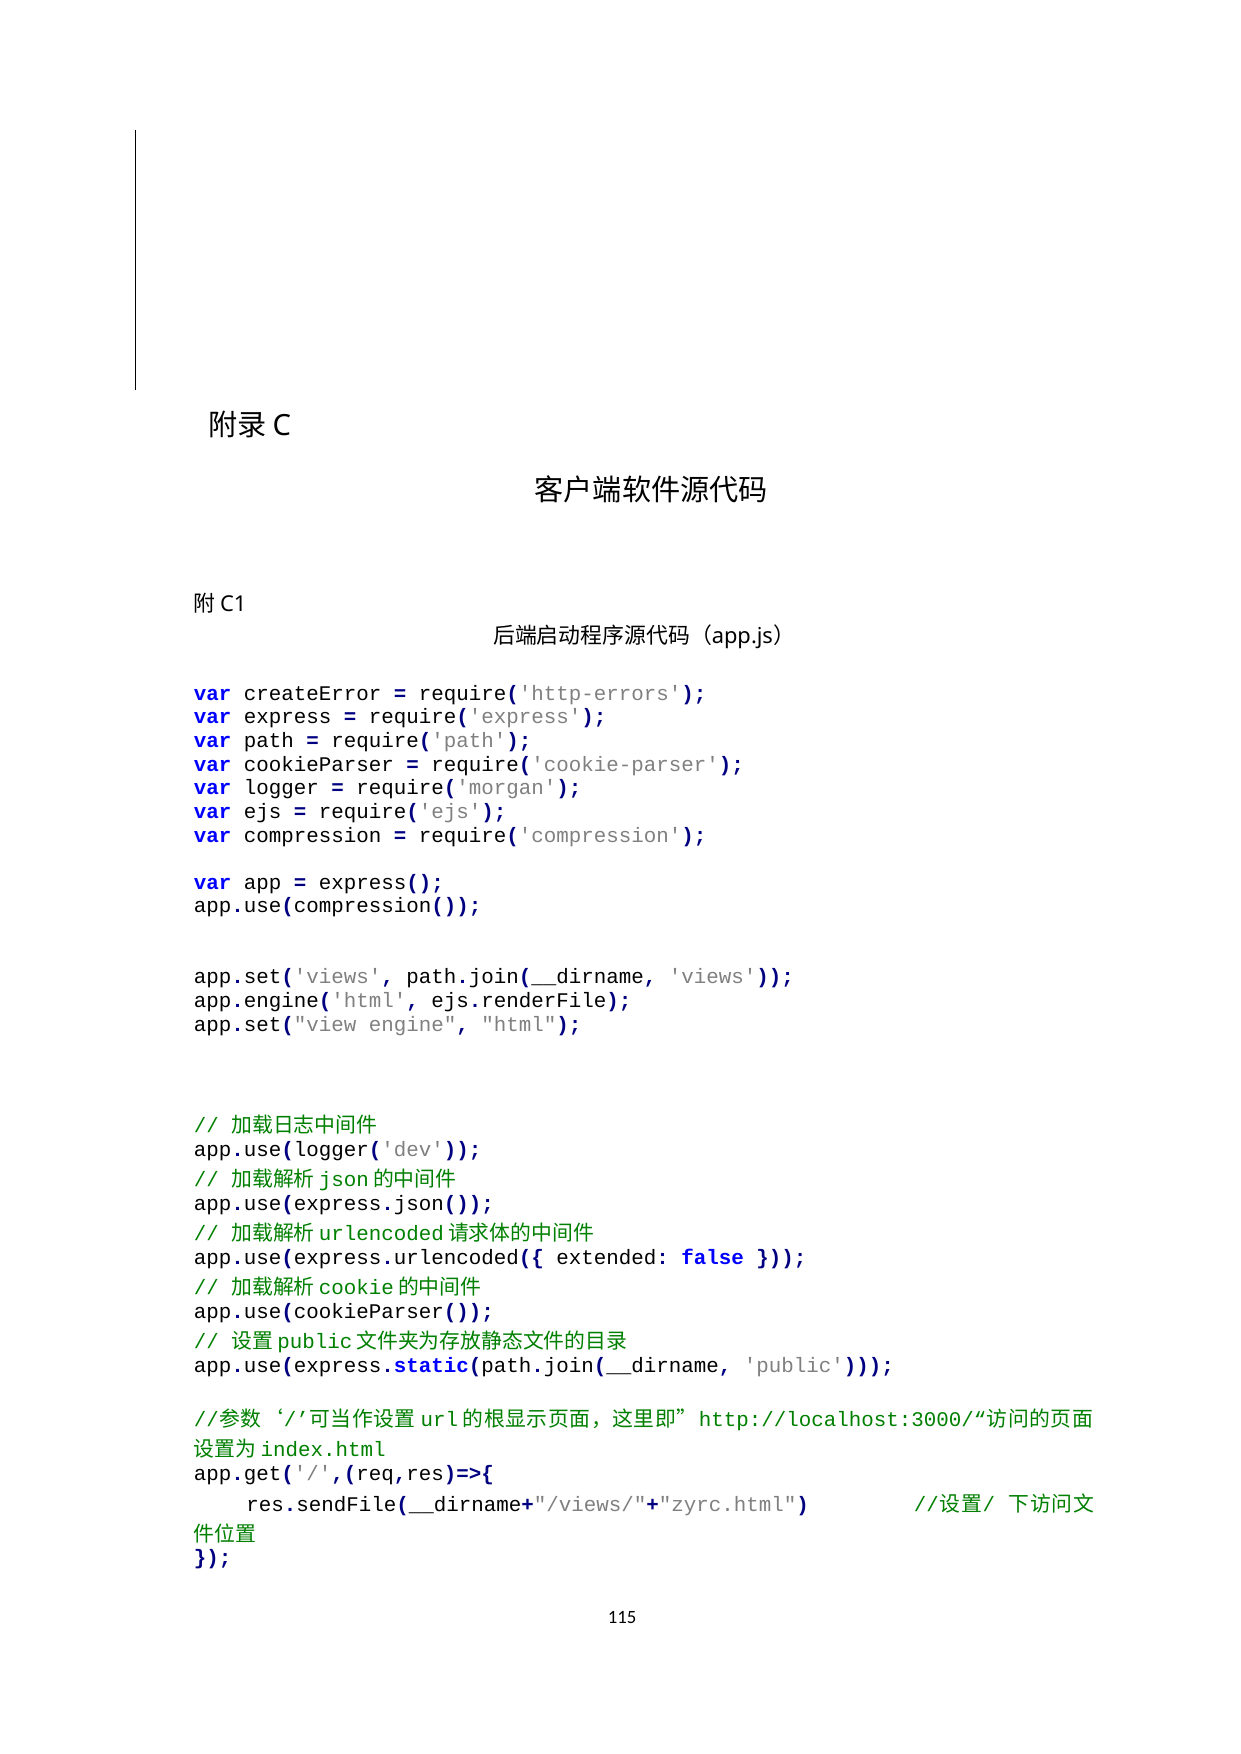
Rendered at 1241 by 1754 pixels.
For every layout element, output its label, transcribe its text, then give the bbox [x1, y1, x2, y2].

text app.use(compression()); [194, 896, 1094, 919]
text // 设置public文件夹为存放静态文件的目录 [194, 1324, 1094, 1355]
text res.sendFile(__dirname+"/views/"+"zyrc.html") //设置/ 下访问文件位置 [194, 1487, 1094, 1547]
text //参数‘/’可当作设置url的根显示页面，这里即”http://localhost:3000/“访问的页面设置为index.html [194, 1402, 1094, 1463]
text // 加载解析cookie的中间件 [194, 1271, 1094, 1301]
text app.get('/',(req,res)=>{ [194, 1463, 1094, 1487]
text var ejs = require('ejs'); [194, 801, 1094, 824]
text var compression = require('compression'); [194, 824, 1094, 848]
text app.use(express.json()); [194, 1193, 1094, 1216]
text app.use(express.urlencoded({ extended: false })); [194, 1247, 1094, 1271]
text app.use(cookieParser()); [194, 1301, 1094, 1324]
text }); [194, 1547, 1094, 1571]
text 客户端软件源代码 [150, 455, 1094, 520]
text // 加载解析urlencoded请求体的中间件 [194, 1216, 1094, 1247]
text var app = express(); [194, 872, 1094, 896]
text var express = require('express'); [194, 706, 1094, 730]
text var createError = require('http-errors'); [194, 683, 1094, 706]
text app.set("view engine", "html"); [194, 1014, 1094, 1037]
text var cookieParser = require('cookie-parser'); [194, 754, 1094, 777]
text app.use(express.static(path.join(__dirname, 'public'))); [194, 1355, 1094, 1379]
text var logger = require('morgan'); [194, 777, 1094, 801]
text app.use(logger('dev')); [194, 1139, 1094, 1162]
text 后端启动程序源代码（app.js） [150, 618, 1094, 650]
text // 加载解析json的中间件 [194, 1162, 1094, 1193]
text 附C1 [150, 585, 1094, 618]
text 附录C [150, 390, 1094, 455]
text app.set('views', path.join(__dirname, 'views')); [194, 966, 1094, 990]
text var path = require('path'); [194, 730, 1094, 754]
text // 加载日志中间件 [194, 1108, 1094, 1139]
text app.engine('html', ejs.renderFile); [194, 990, 1094, 1014]
